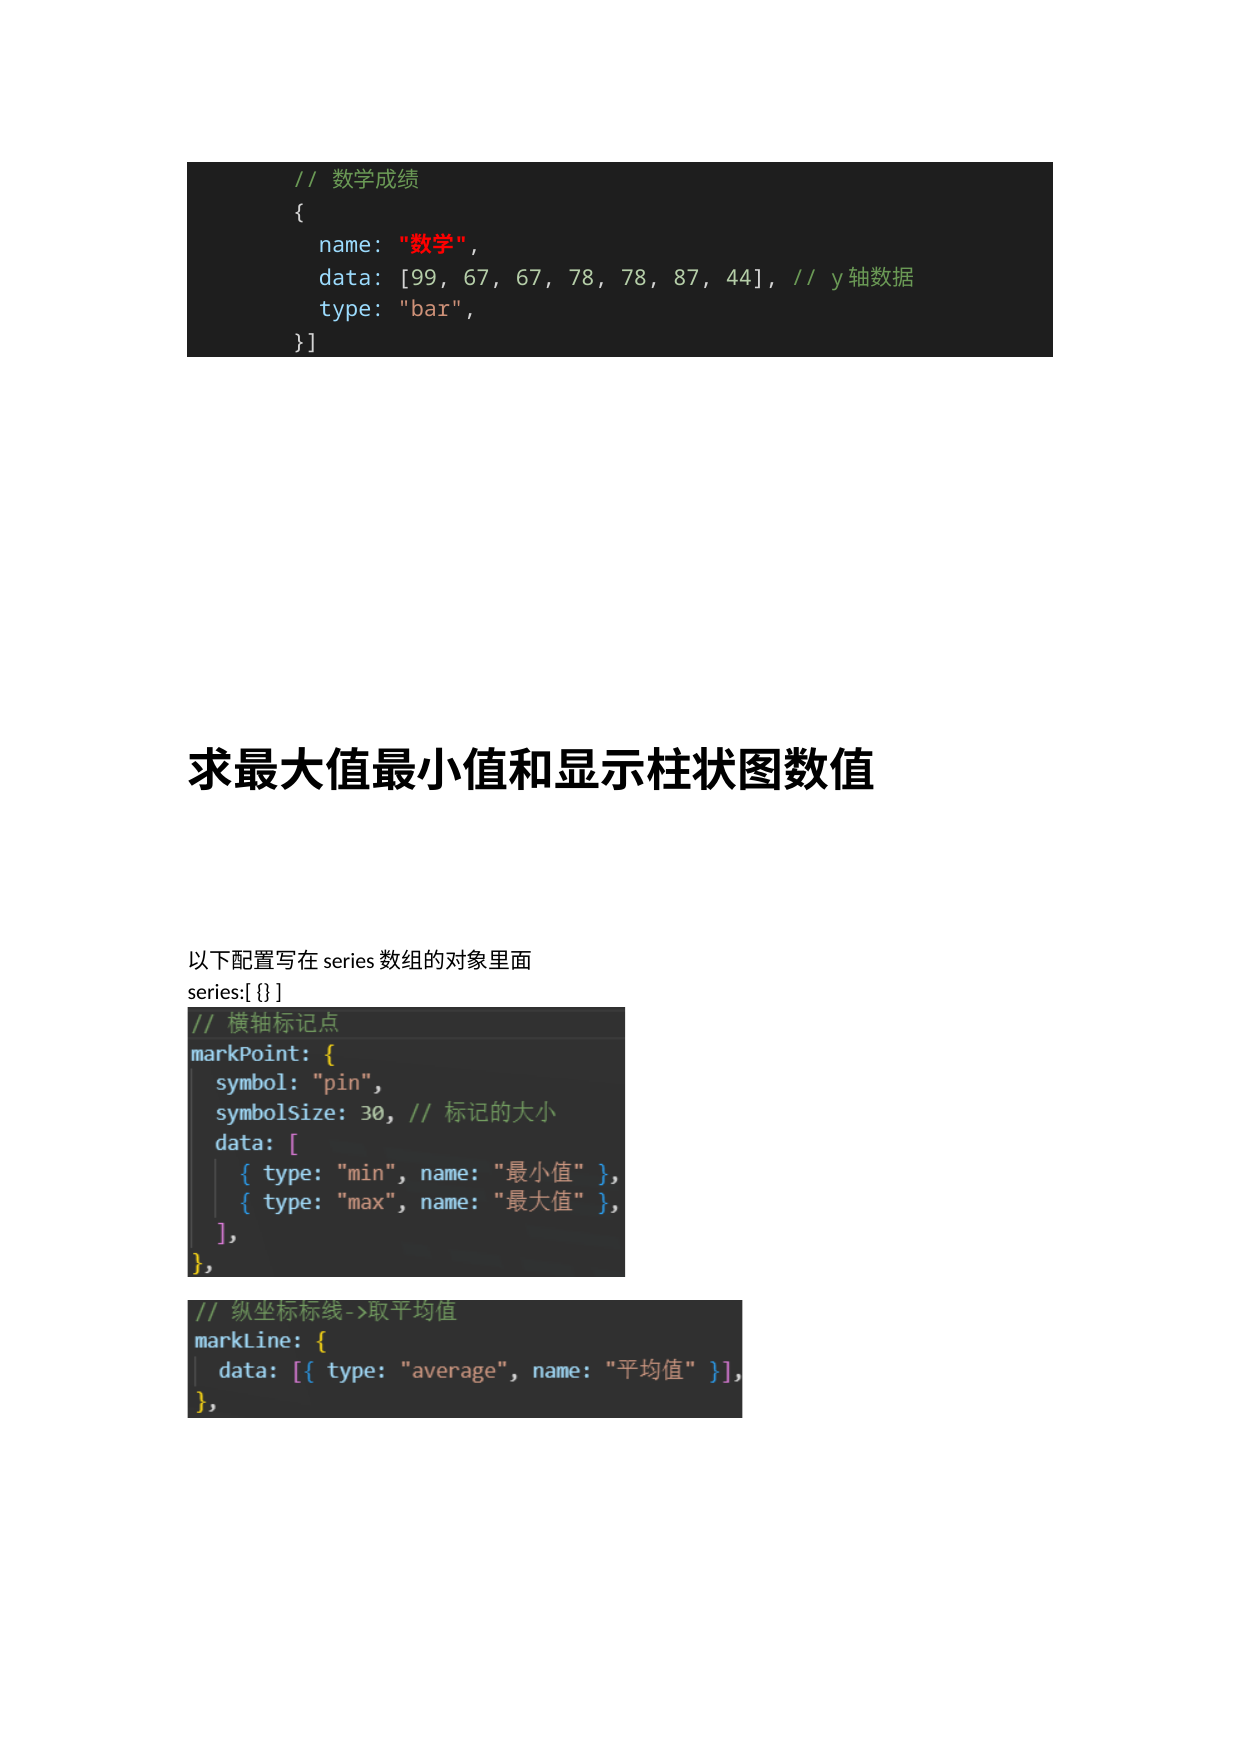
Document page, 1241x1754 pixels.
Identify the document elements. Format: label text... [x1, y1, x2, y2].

subtitle 求最大值最小值和显示柱状图数值 [187, 717, 1053, 815]
picture [187, 1300, 743, 1418]
text 以下配置写在series数组的对象里面 [187, 943, 1053, 975]
picture [187, 1007, 625, 1277]
text { [187, 194, 1053, 227]
text }] [187, 324, 1053, 357]
text data: [99, 67, 67, 78, 78, 87, 44], // y轴数据 [187, 259, 1053, 292]
text series:[ {} ] [187, 975, 1053, 1008]
text // 数学成绩 [187, 162, 1053, 194]
text name: "数学", [187, 227, 1053, 259]
text type: "bar", [187, 292, 1053, 324]
